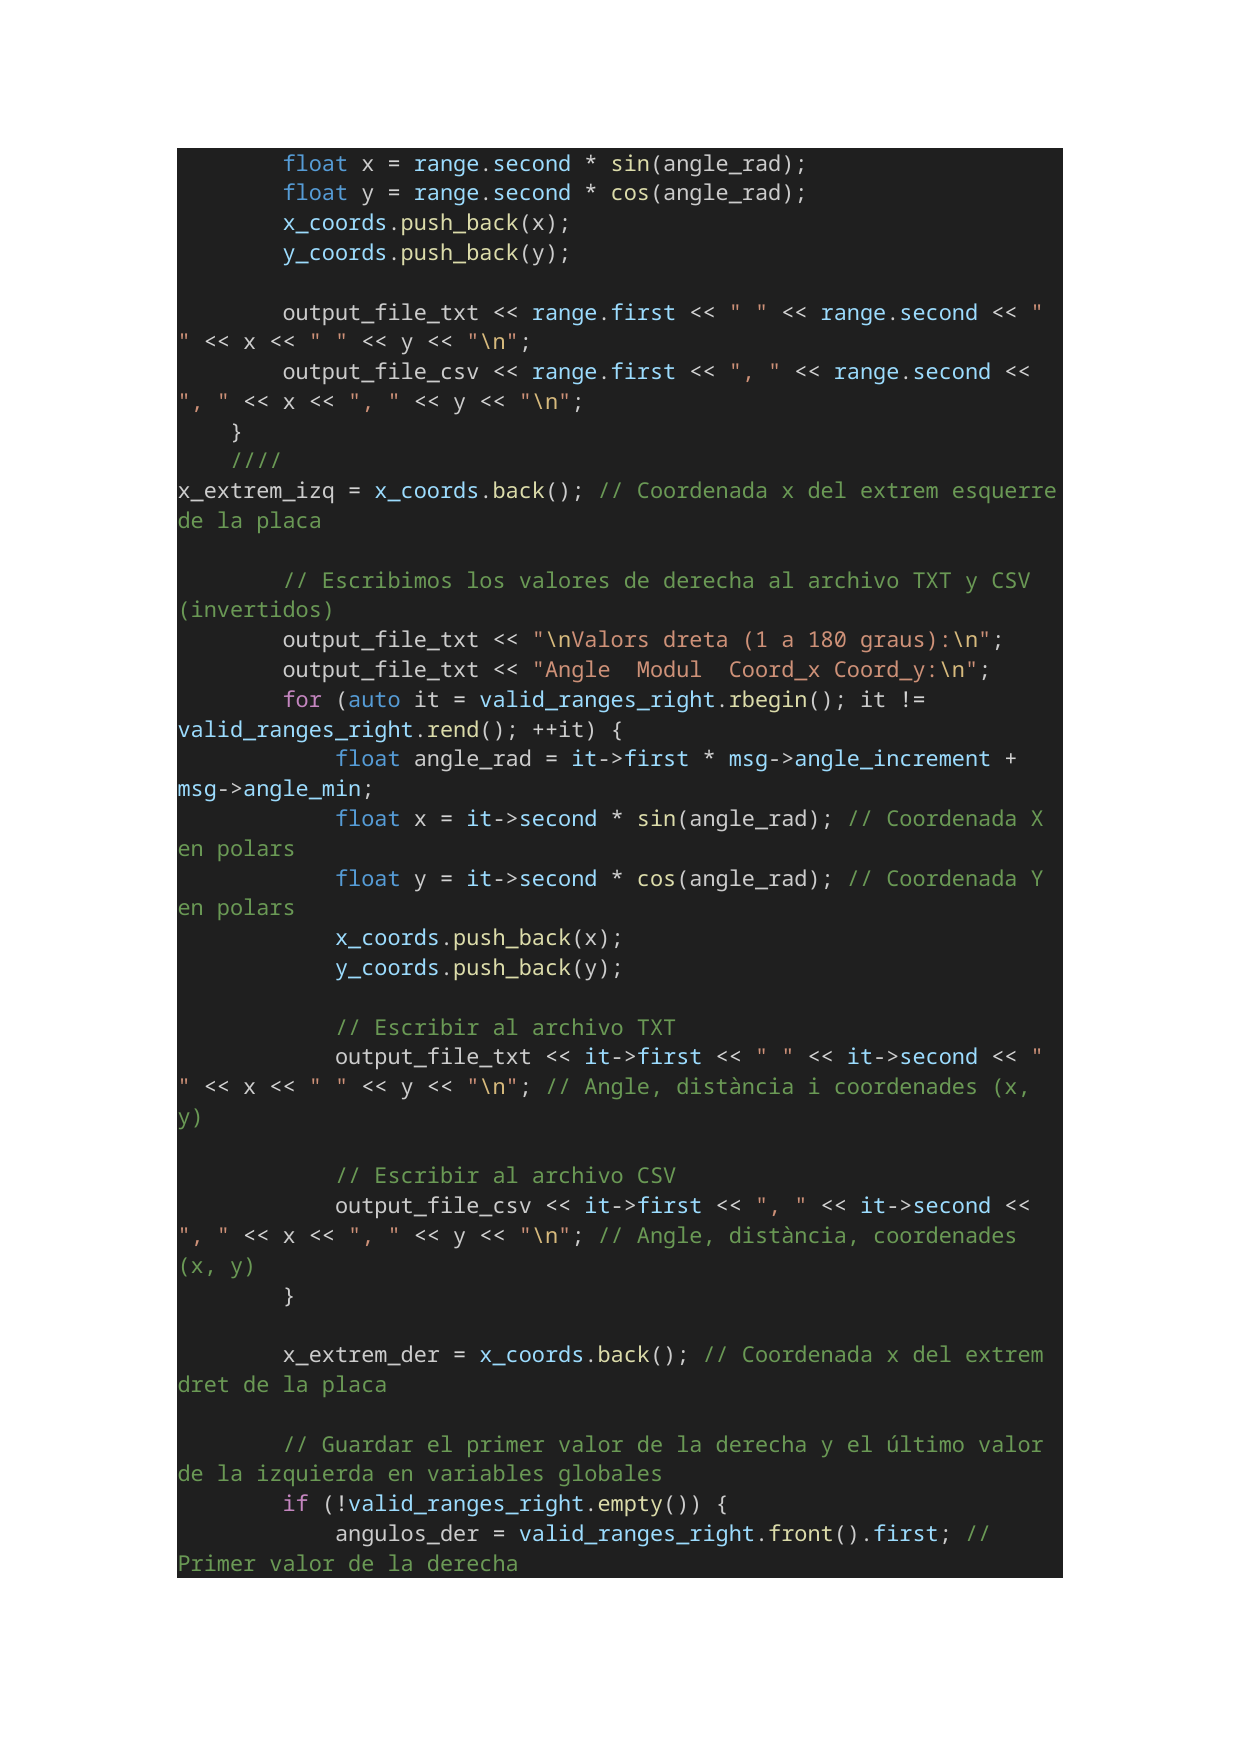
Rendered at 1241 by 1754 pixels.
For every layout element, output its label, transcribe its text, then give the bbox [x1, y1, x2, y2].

text // Escribimos los valores de derecha al archivo TXT y CSV (invertidos) [177, 565, 1063, 624]
text output_file_csv << range.first << ", " << range.second << ", " << x << ", " << y << "\n"; [177, 356, 1063, 416]
text x_coords.push_back(x); [177, 922, 1063, 952]
text } [177, 416, 1063, 446]
text y_coords.push_back(y); [177, 237, 1063, 267]
text //// [177, 446, 1063, 475]
text float angle_rad = it->first * msg->angle_increment + msg->angle_min; [177, 743, 1063, 803]
text float y = it->second * cos(angle_rad); // Coordenada Y en polars [177, 863, 1063, 922]
text // Guardar el primer valor de la derecha y el último valor de la izquierda en variables globales [177, 1429, 1063, 1488]
text float x = range.second * sin(angle_rad); [177, 148, 1063, 177]
text } [177, 1280, 1063, 1309]
text output_file_csv << it->first << ", " << it->second << ", " << x << ", " << y << "\n"; // Angle, distància, coordenades (x, y) [177, 1190, 1063, 1280]
text // Escribir al archivo TXT [177, 1012, 1063, 1041]
text output_file_txt << "Angle Modul Coord_x Coord_y:\n"; [177, 654, 1063, 684]
text float x = it->second * sin(angle_rad); // Coordenada X en polars [177, 803, 1063, 863]
text y_coords.push_back(y); [177, 952, 1063, 982]
text angulos_der = valid_ranges_right.front().first; // Primer valor de la derecha [177, 1518, 1063, 1578]
text output_file_txt << range.first << " " << range.second << " " << x << " " << y << "\n"; [177, 297, 1063, 356]
text x_coords.push_back(x); [177, 207, 1063, 237]
text for (auto it = valid_ranges_right.rbegin(); it != valid_ranges_right.rend(); ++it) { [177, 684, 1063, 743]
text output_file_txt << "\nValors dreta (1 a 180 graus):\n"; [177, 624, 1063, 654]
text x_extrem_izq = x_coords.back(); // Coordenada x del extrem esquerre de la placa [177, 475, 1063, 535]
text if (!valid_ranges_right.empty()) { [177, 1488, 1063, 1518]
text // Escribir al archivo CSV [177, 1161, 1063, 1190]
text float y = range.second * cos(angle_rad); [177, 177, 1063, 207]
text output_file_txt << it->first << " " << it->second << " " << x << " " << y << "\n"; // Angle, distància i coordenades (x, y) [177, 1041, 1063, 1131]
text x_extrem_der = x_coords.back(); // Coordenada x del extrem dret de la placa [177, 1339, 1063, 1399]
